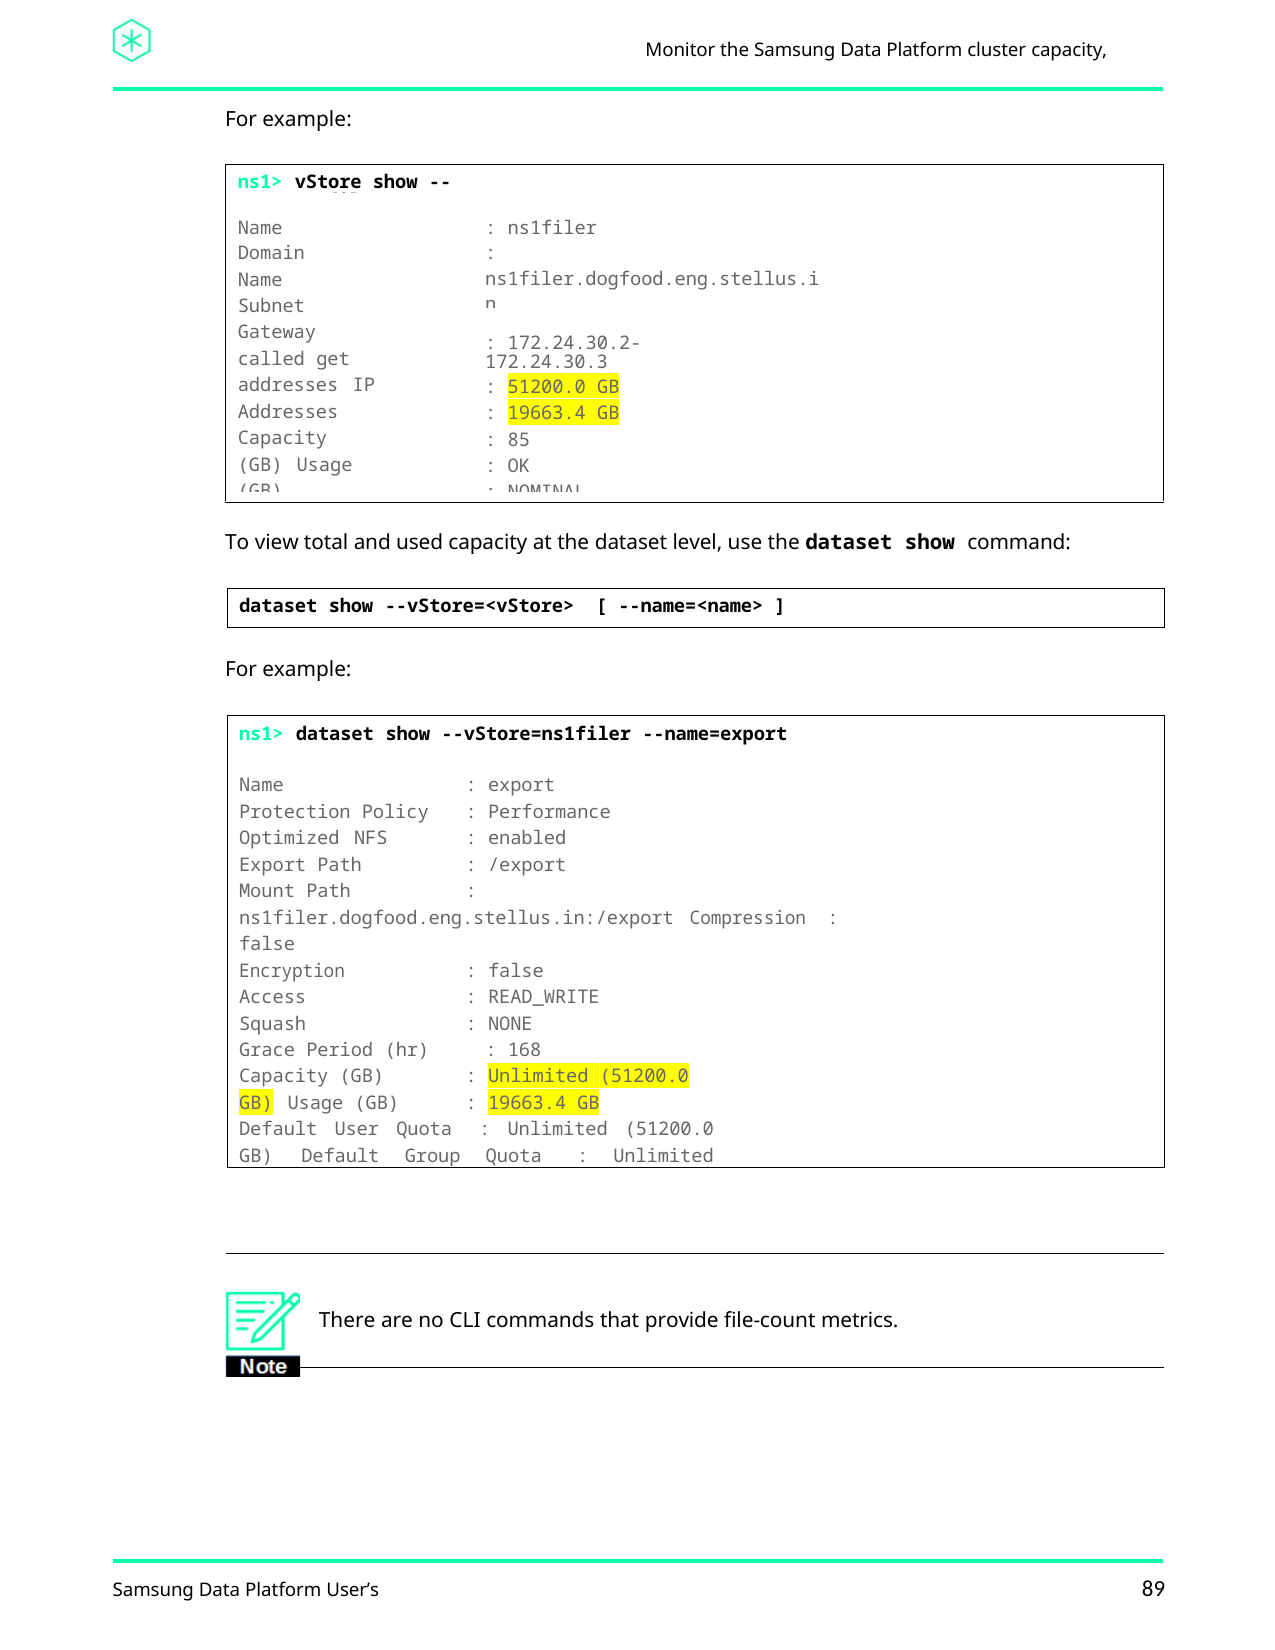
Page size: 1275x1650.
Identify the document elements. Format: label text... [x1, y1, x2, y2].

text There are no CLI commands that provide file-count metrics. [319, 1307, 1156, 1332]
text For example: [225, 104, 1175, 133]
picture [112, 16, 159, 65]
text For example: [225, 654, 1175, 682]
text To view total and used capacity at the dataset level, use the dataset show command: [225, 527, 1175, 556]
picture [225, 1291, 300, 1377]
